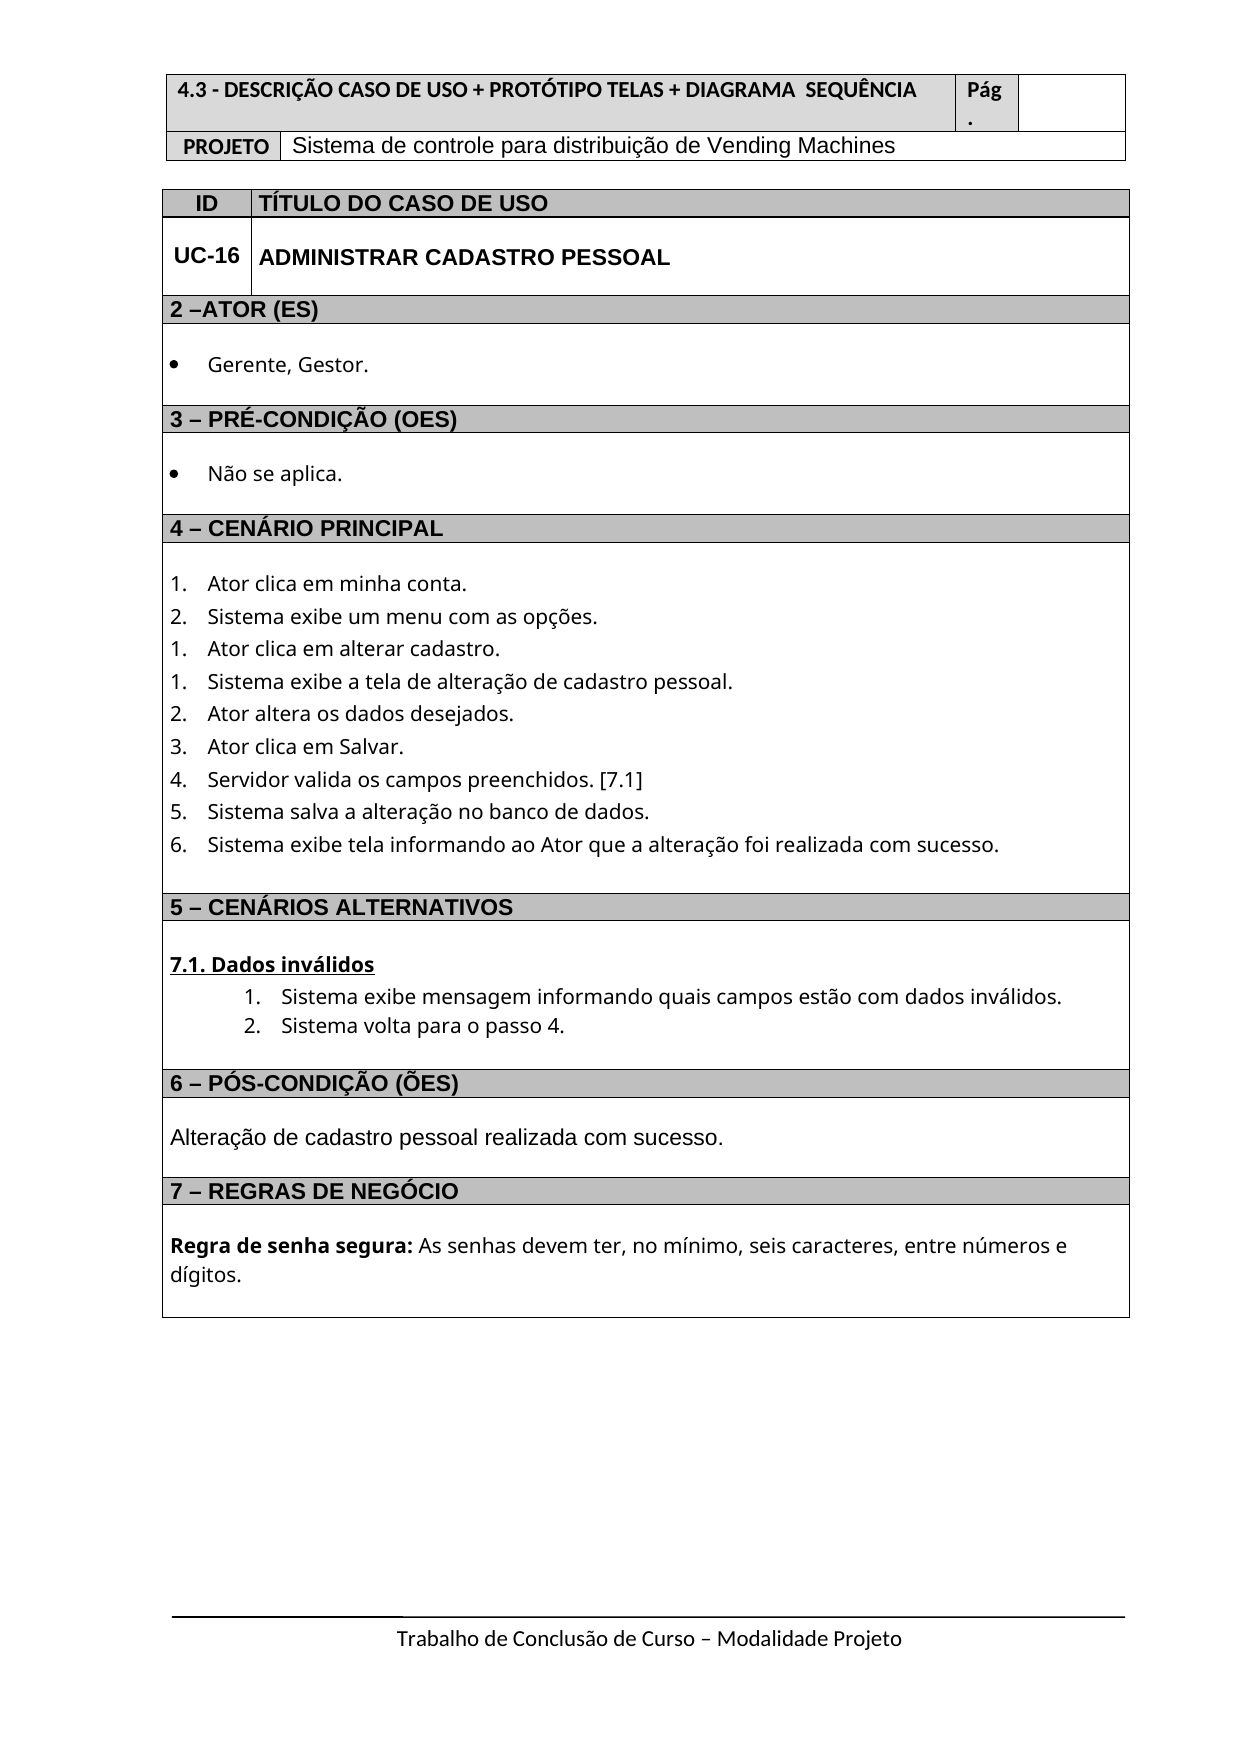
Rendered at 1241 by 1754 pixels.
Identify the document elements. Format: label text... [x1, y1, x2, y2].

table_cell Gerente, Gestor. [163, 324, 1129, 405]
table_header ID [163, 190, 251, 216]
table_cell 7.1. Dados inválidos Sistema exibe mensagem informando quais campos estão com dados inválidos. Sistema volta para o passo 4. [163, 921, 1129, 1069]
table_cell 6 – PÓS-CONDIÇÃO (ÕES) [163, 1070, 1129, 1097]
table_cell UC-16 [163, 218, 251, 295]
table_cell 5 – CENÁRIOS ALTERNATIVOS [163, 894, 1129, 920]
table_cell Regra de senha segura: As senhas devem ter, no mínimo, seis caracteres, entre números e dígitos. [163, 1205, 1129, 1317]
table_cell 7 – REGRAS DE NEGÓCIO [163, 1178, 1129, 1204]
table_cell 3 – PRÉ-CONDIÇÃO (OES) [163, 406, 1129, 432]
table_cell Ator clica em minha conta. Sistema exibe um menu com as opções. Ator clica em alterar cadastro. Sistema exibe a tela de alteração de cadastro pessoal. Ator altera os dados desejados. Ator clica em Salvar. Servidor valida os campos preenchidos. [7.1] Sistema salva a alteração no banco de dados. Sistema exibe tela informando ao Ator que a alteração foi realizada com sucesso. [163, 543, 1129, 893]
table_cell 2 –ATOR (ES) [163, 296, 1129, 323]
table_cell Não se aplica. [163, 433, 1129, 514]
table_cell Alteração de cadastro pessoal realizada com sucesso. [163, 1098, 1129, 1177]
table_cell ADMINISTRAR CADASTRO PESSOAL [252, 218, 1129, 295]
table_cell 4 – CENÁRIO PRINCIPAL [163, 515, 1129, 542]
table_header TÍTULO DO CASO DE USO [252, 190, 1129, 216]
